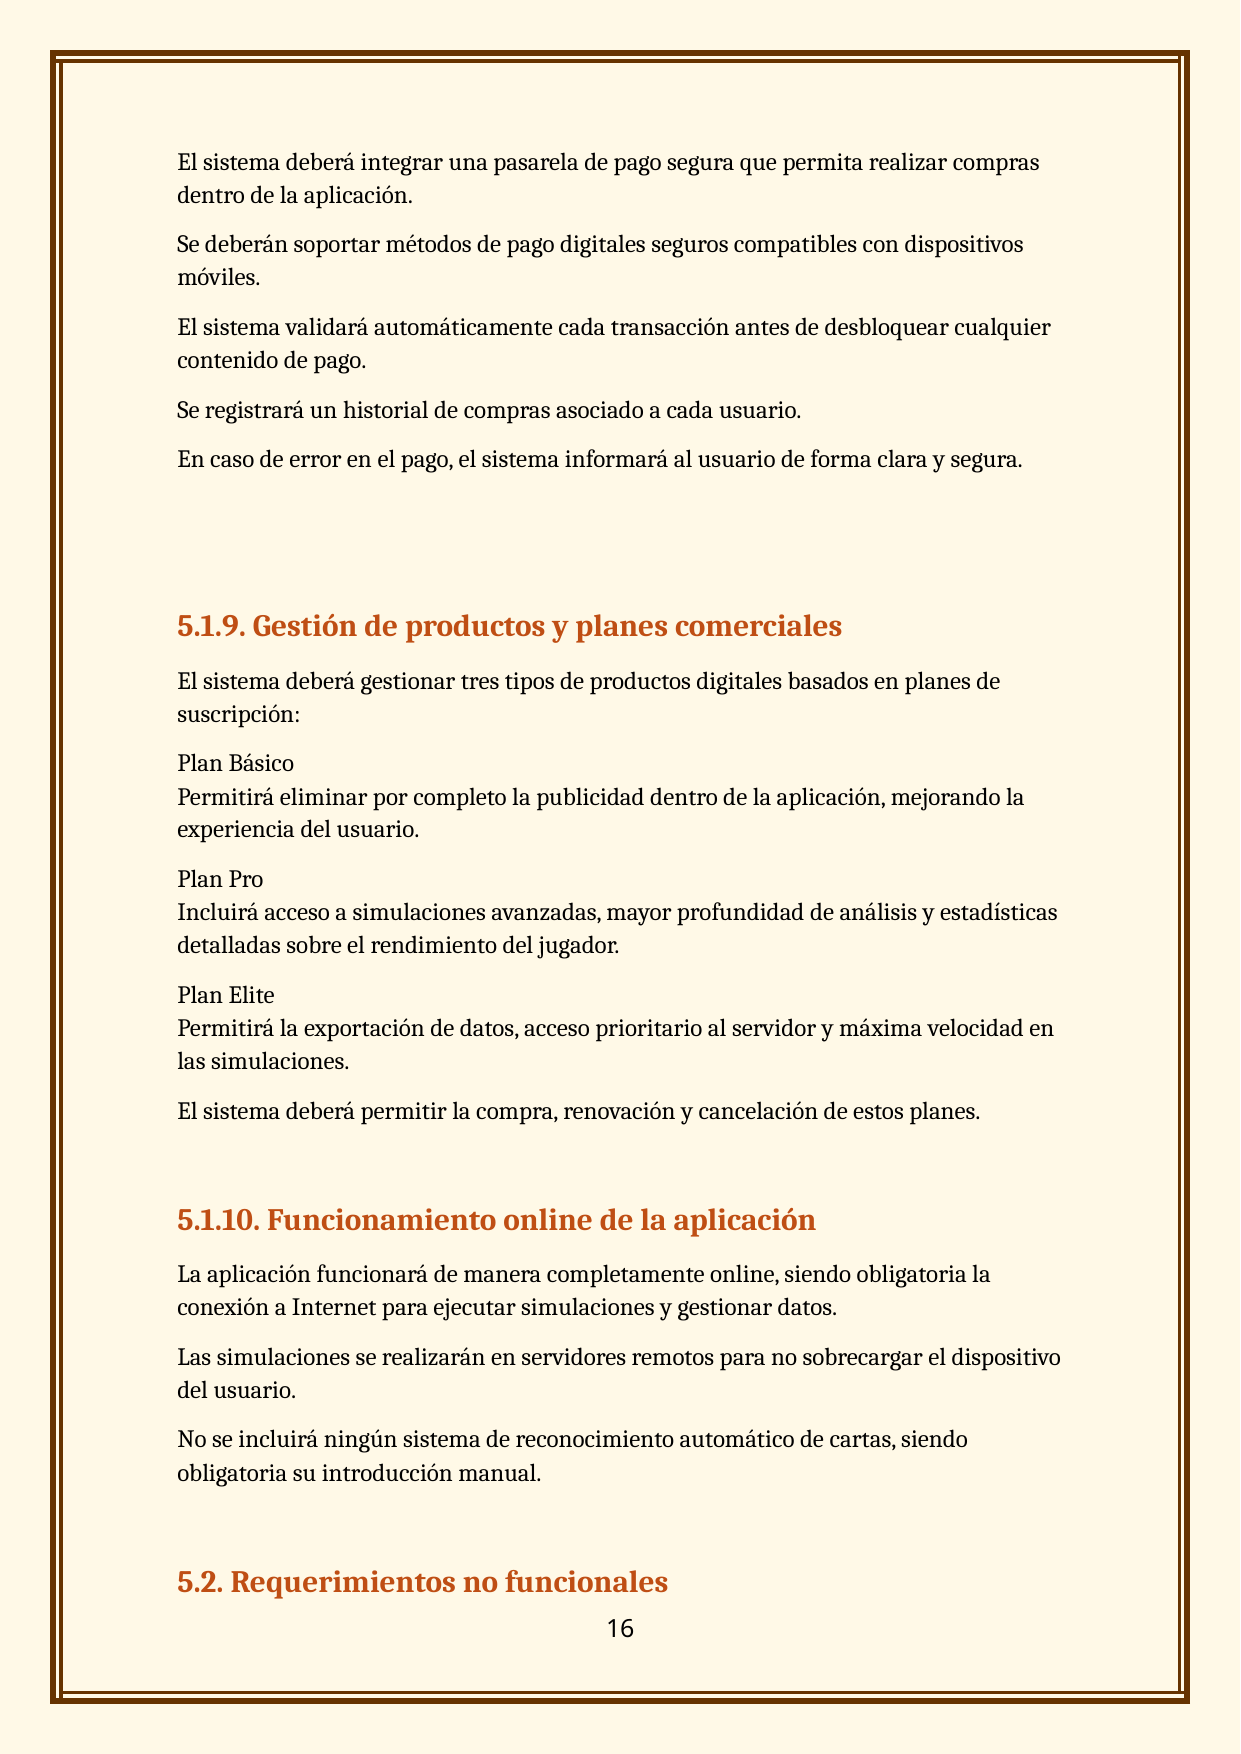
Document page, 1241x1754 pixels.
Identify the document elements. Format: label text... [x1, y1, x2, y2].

text 5.2. Requerimientos no funcionales [177, 1564, 1063, 1600]
text El sistema deberá permitir la compra, renovación y cancelación de estos planes. [177, 1097, 1063, 1125]
text Plan Elite Permitirá la exportación de datos, acceso prioritario al servidor y máxima velocidad en las simulaciones. [177, 981, 1063, 1076]
text El sistema deberá integrar una pasarela de pago segura que permita realizar compras dentro de la aplicación. [177, 147, 1063, 209]
text Se registrará un historial de compras asociado a cada usuario. [177, 396, 1063, 424]
text No se incluirá ningún sistema de reconocimiento automático de cartas, siendo obligatoria su introducción manual. [177, 1425, 1063, 1487]
text El sistema deberá gestionar tres tipos de productos digitales basados en planes de suscripción: [177, 667, 1063, 728]
text 5.1.9. Gestión de productos y planes comerciales [177, 609, 1063, 645]
text Se deberán soportar métodos de pago digitales seguros compatibles con dispositivos móviles. [177, 230, 1063, 292]
text Plan Básico Permitirá eliminar por completo la publicidad dentro de la aplicación, mejorando la experiencia del usuario. [177, 749, 1063, 844]
text Plan Pro Incluirá acceso a simulaciones avanzadas, mayor profundidad de análisis y estadísticas detalladas sobre el rendimiento del jugador. [177, 865, 1063, 960]
text La aplicación funcionará de manera completamente online, siendo obligatoria la conexión a Internet para ejecutar simulaciones y gestionar datos. [177, 1260, 1063, 1322]
text Las simulaciones se realizarán en servidores remotos para no sobrecargar el dispositivo del usuario. [177, 1343, 1063, 1404]
text El sistema validará automáticamente cada transacción antes de desbloquear cualquier contenido de pago. [177, 313, 1063, 375]
text En caso de error en el pago, el sistema informará al usuario de forma clara y segura. [177, 445, 1063, 474]
text 5.1.10. Funcionamiento online de la aplicación [177, 1202, 1063, 1238]
